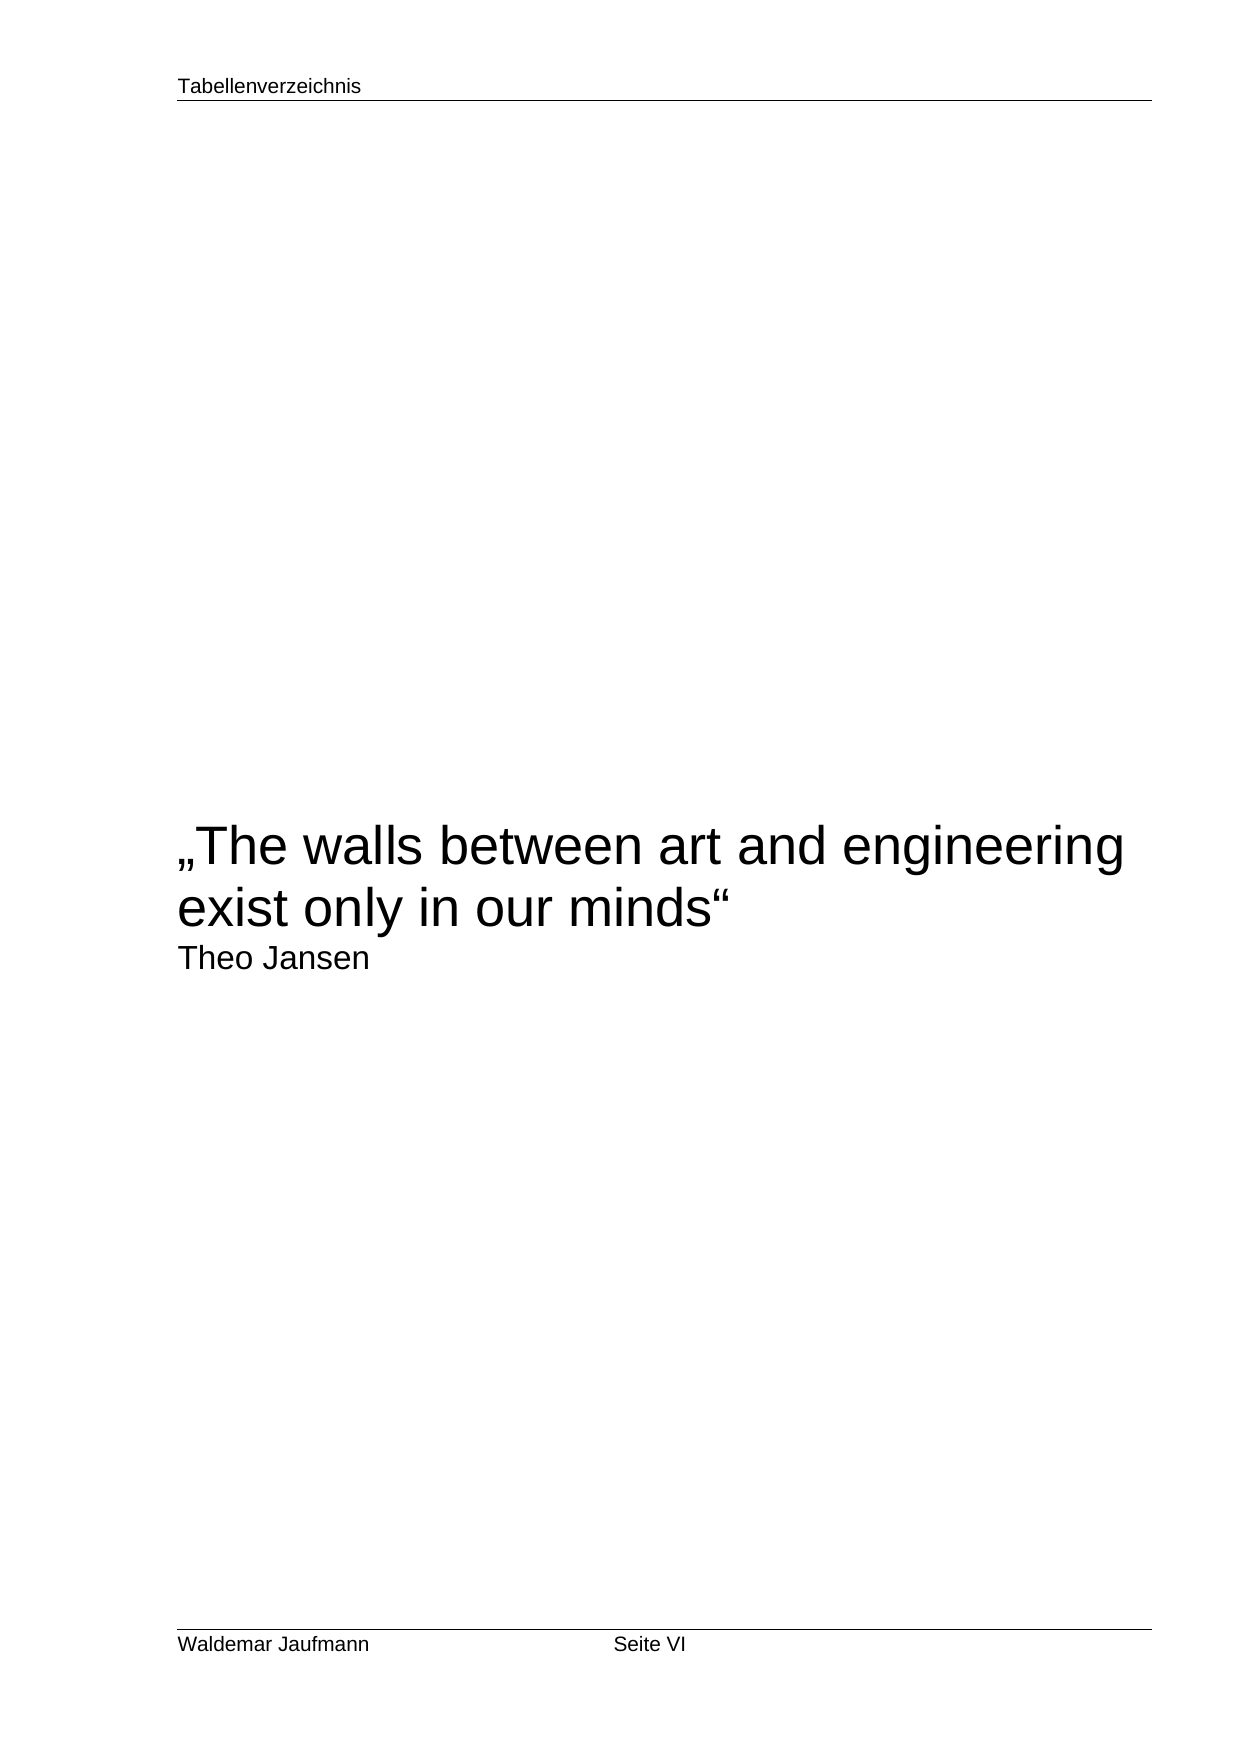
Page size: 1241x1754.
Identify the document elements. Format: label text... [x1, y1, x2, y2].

text „The walls between art and engineering exist only in our minds“ [177, 814, 1152, 938]
text Theo Jansen [177, 938, 1152, 977]
